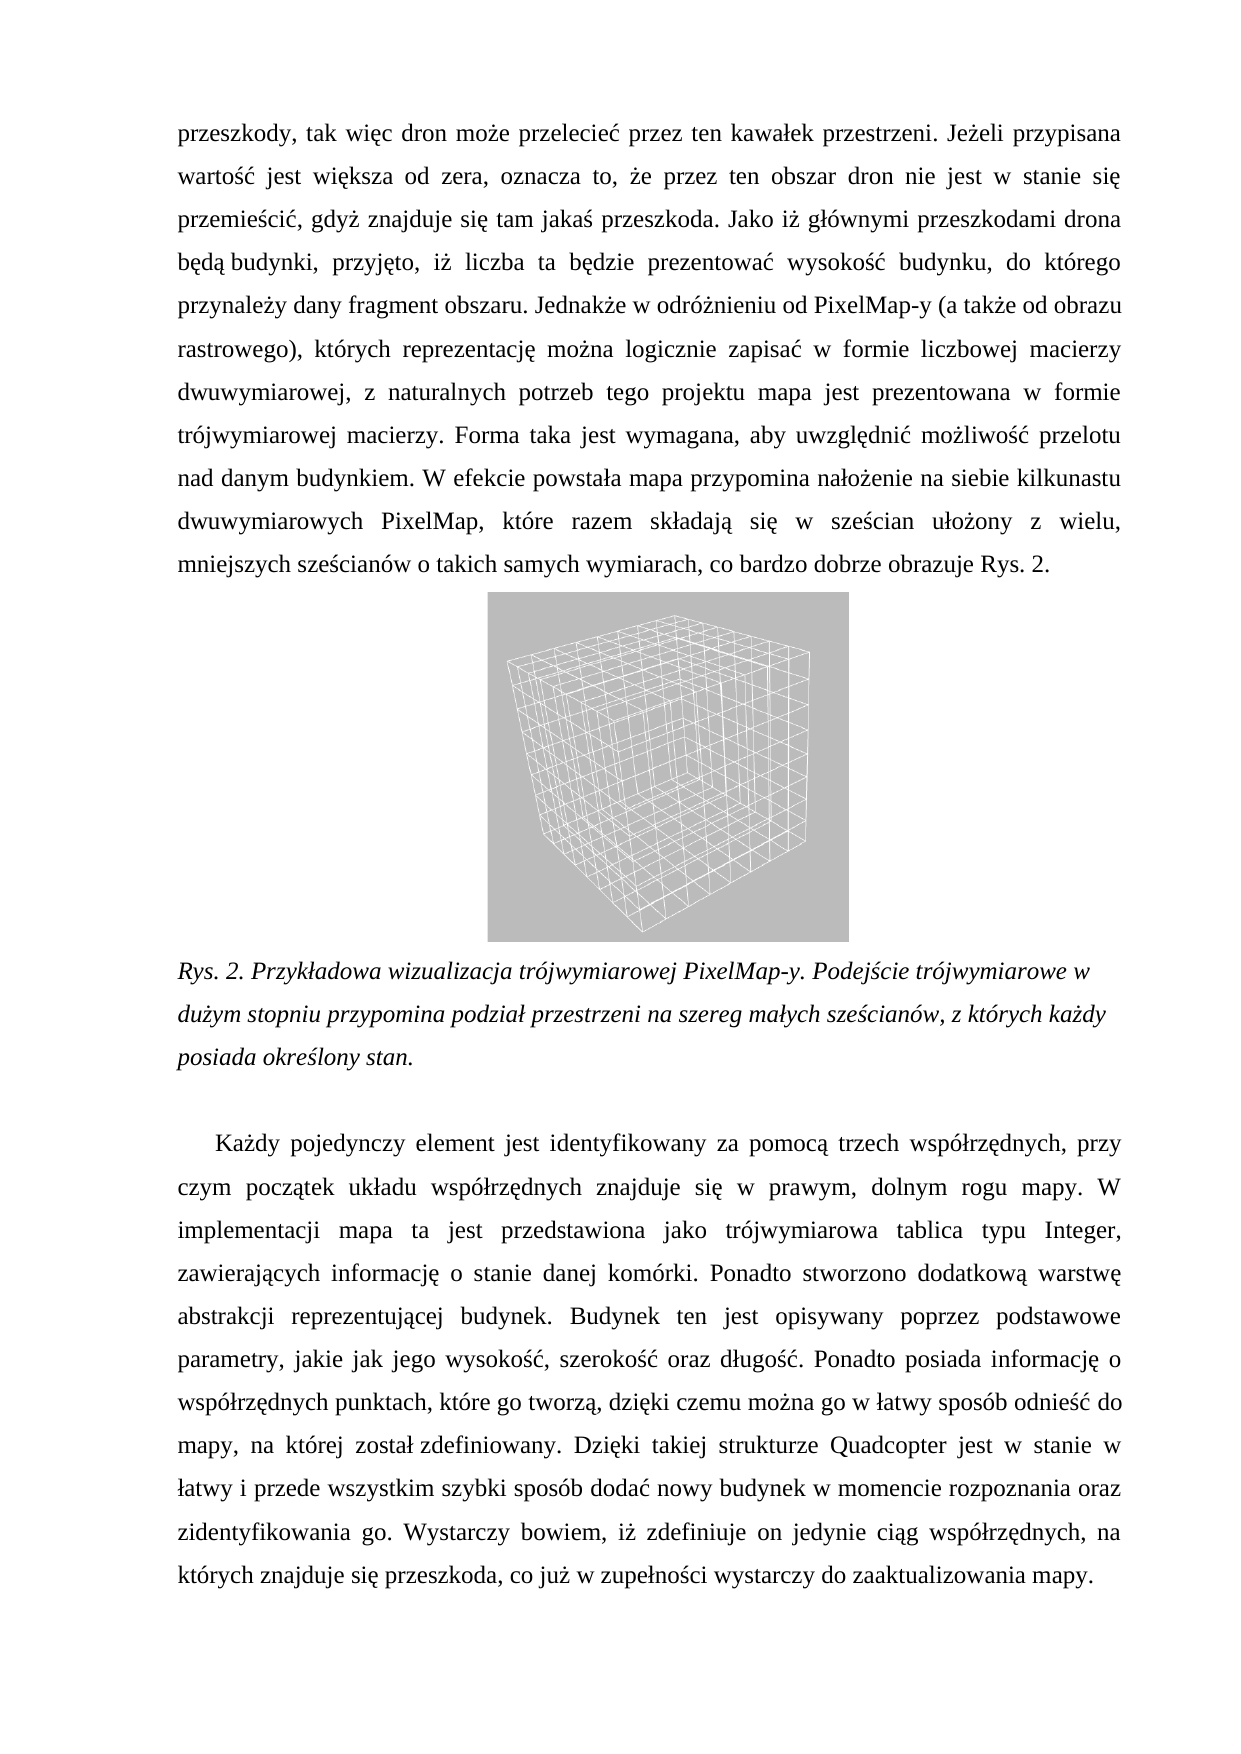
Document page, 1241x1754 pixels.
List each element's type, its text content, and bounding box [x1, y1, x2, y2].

text Rys. 2. Przykładowa wizualizacja trójwymiarowej PixelMap-y. Podejście trójwymiarowe w dużym stopniu przypomina podział przestrzeni na szereg małych sześcianów, z których każdy posiada określony stan. [177, 956, 1122, 1071]
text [177, 118, 1122, 578]
picture [487, 592, 849, 942]
text Każdy pojedynczy element jest identyfikowany za pomocą trzech współrzędnych, przy czym początek układu współrzędnych znajduje się w prawym, dolnym rogu mapy. W implementacji mapa ta jest przedstawiona jako trójwymiarowa tablica typu Integer, zawierających informację o stanie danej komórki. Ponadto stworzono dodatkową warstwę abstrakcji reprezentującej budynek. Budynek ten jest opisywany poprzez podstawowe parametry, jakie jak jego wysokość, szerokość oraz długość. Ponadto posiada informację o współrzędnych punktach, które go tworzą, dzięki czemu można go w łatwy sposób odnieść do mapy, na której został zdefiniowany. Dzięki takiej strukturze Quadcopter jest w stanie w łatwy i przede wszystkim szybki sposób dodać nowy budynek w momencie rozpoznania oraz zidentyfikowania go. Wystarczy bowiem, iż zdefiniuje on jedynie ciąg współrzędnych, na których znajduje się przeszkoda, co już w zupełności wystarczy do zaaktualizowania mapy. [177, 1128, 1122, 1588]
